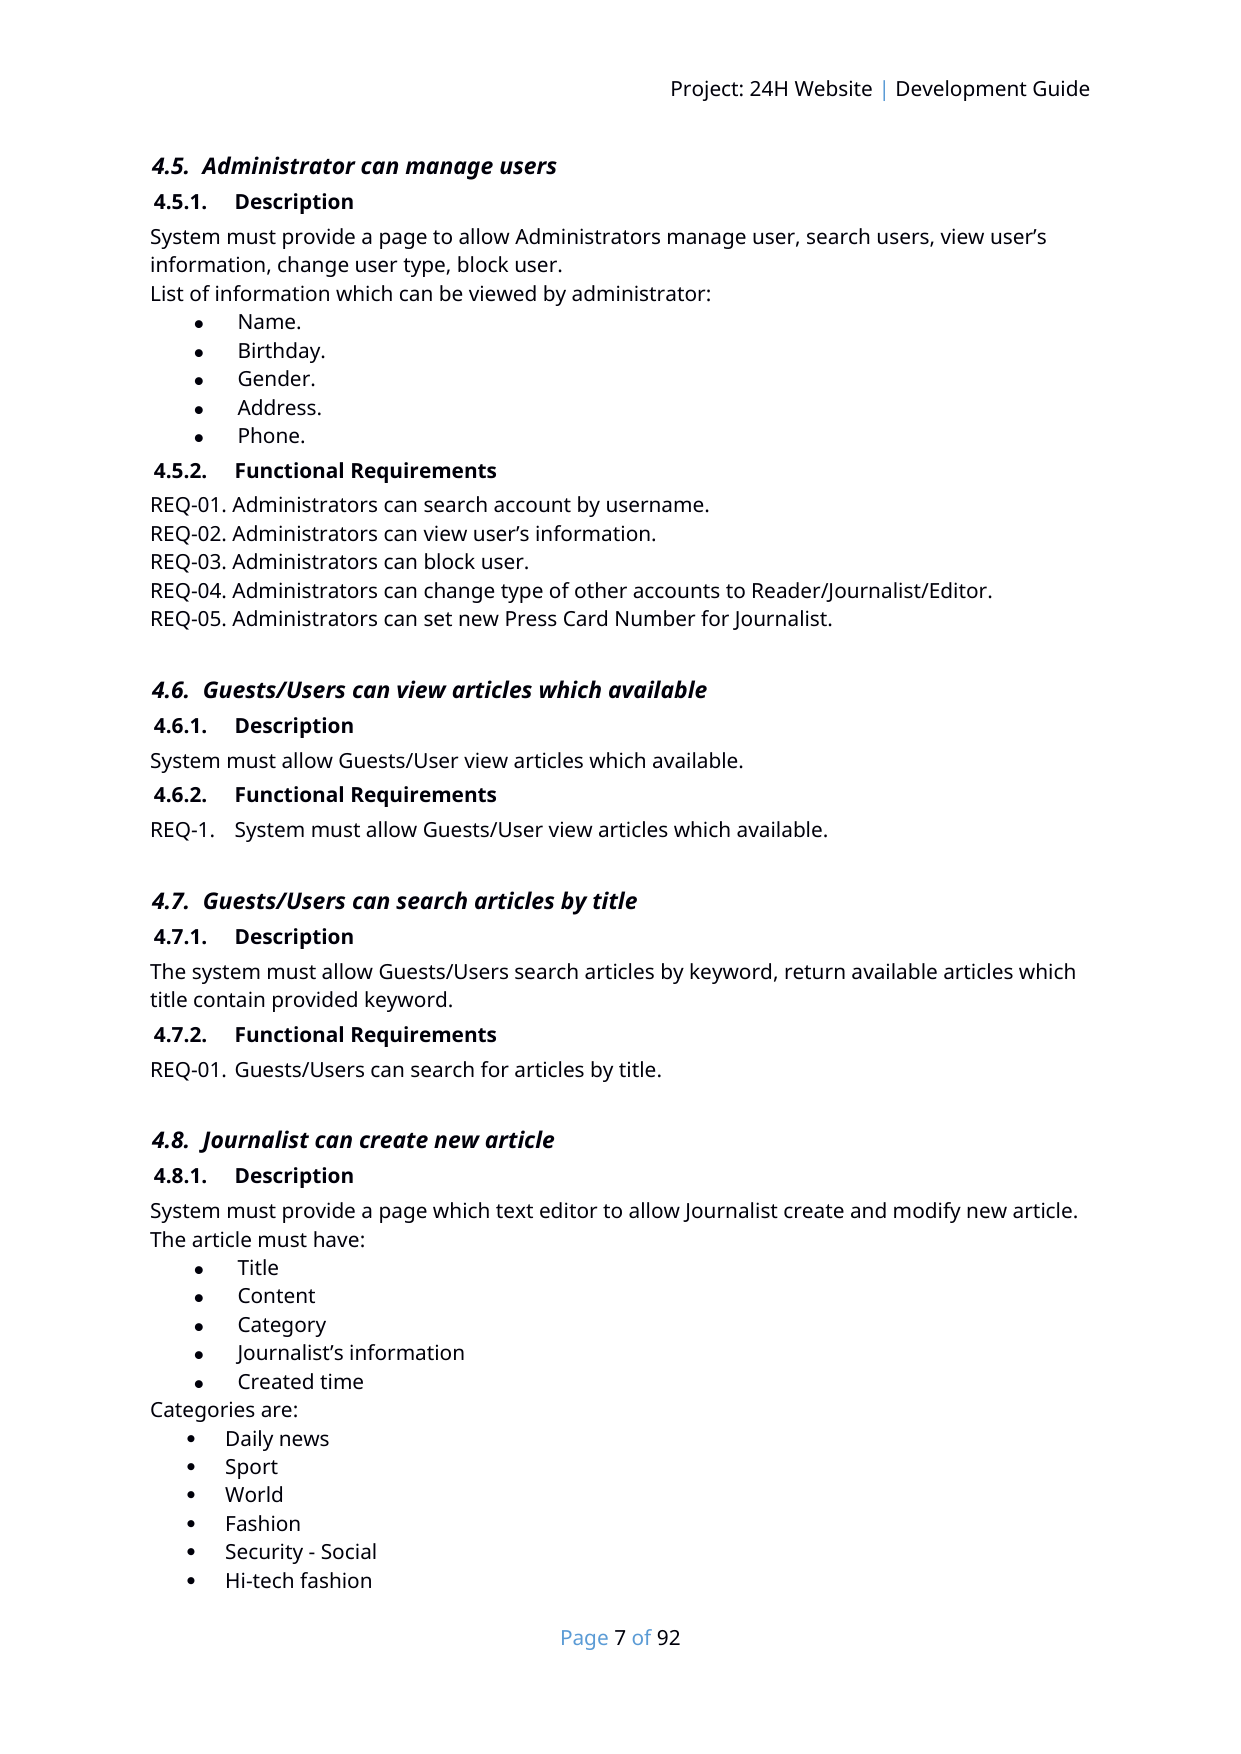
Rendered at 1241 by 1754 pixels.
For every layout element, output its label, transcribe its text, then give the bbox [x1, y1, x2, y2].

list Category [194, 1310, 1090, 1338]
text System must provide a page to allow Administrators manage user, search users, view user’s information, change user type, block user. [150, 222, 1090, 279]
list Hi-tech fashion [187, 1566, 1090, 1594]
subtitle Description [154, 711, 1090, 740]
text List of information which can be viewed by administrator: [150, 279, 1090, 307]
subtitle Functional Requirements [154, 456, 1090, 484]
list Guests/Users can search for articles by title. [150, 1055, 1090, 1083]
list Created time [194, 1367, 1090, 1395]
subtitle Functional Requirements [154, 781, 1090, 809]
text REQ-03. Administrators can block user. [150, 547, 1090, 576]
subtitle Journalist can create new article [152, 1124, 1090, 1155]
text REQ-01. Administrators can search account by username. [150, 491, 1090, 519]
list Journalist’s information [194, 1338, 1090, 1367]
list Daily news [187, 1424, 1090, 1452]
list Title [194, 1253, 1090, 1282]
subtitle Description [154, 187, 1090, 216]
list Name. [194, 307, 1090, 336]
text REQ-02. Administrators can view user’s information. [150, 519, 1090, 547]
list Sport [187, 1452, 1090, 1481]
list System must allow Guests/User view articles which available. [150, 815, 1090, 844]
text System must allow Guests/User view articles which available. [150, 746, 1090, 774]
list Phone. [194, 421, 1090, 450]
subtitle Administrator can manage users [152, 150, 1090, 181]
subtitle Functional Requirements [154, 1020, 1090, 1048]
list Security - Social [187, 1537, 1090, 1566]
list World [187, 1481, 1090, 1509]
list Fashion [187, 1509, 1090, 1537]
text Categories are: [150, 1395, 1090, 1424]
list Content [194, 1282, 1090, 1310]
text The article must have: [150, 1225, 1090, 1253]
text REQ-04. Administrators can change type of other accounts to Reader/Journalist/Editor. [150, 576, 1090, 604]
subtitle Description [154, 922, 1090, 951]
text System must provide a page which text editor to allow Journalist create and modify new article. [150, 1196, 1090, 1225]
text The system must allow Guests/Users search articles by keyword, return available articles which title contain provided keyword. [150, 957, 1090, 1014]
text REQ-05. Administrators can set new Press Card Number for Journalist. [150, 604, 1090, 633]
subtitle Guests/Users can view articles which available [152, 674, 1090, 705]
list Gender. [194, 364, 1090, 393]
subtitle Guests/Users can search articles by title [152, 885, 1090, 916]
subtitle Description [154, 1162, 1090, 1190]
list Birthday. [194, 336, 1090, 364]
list Address. [194, 393, 1090, 421]
